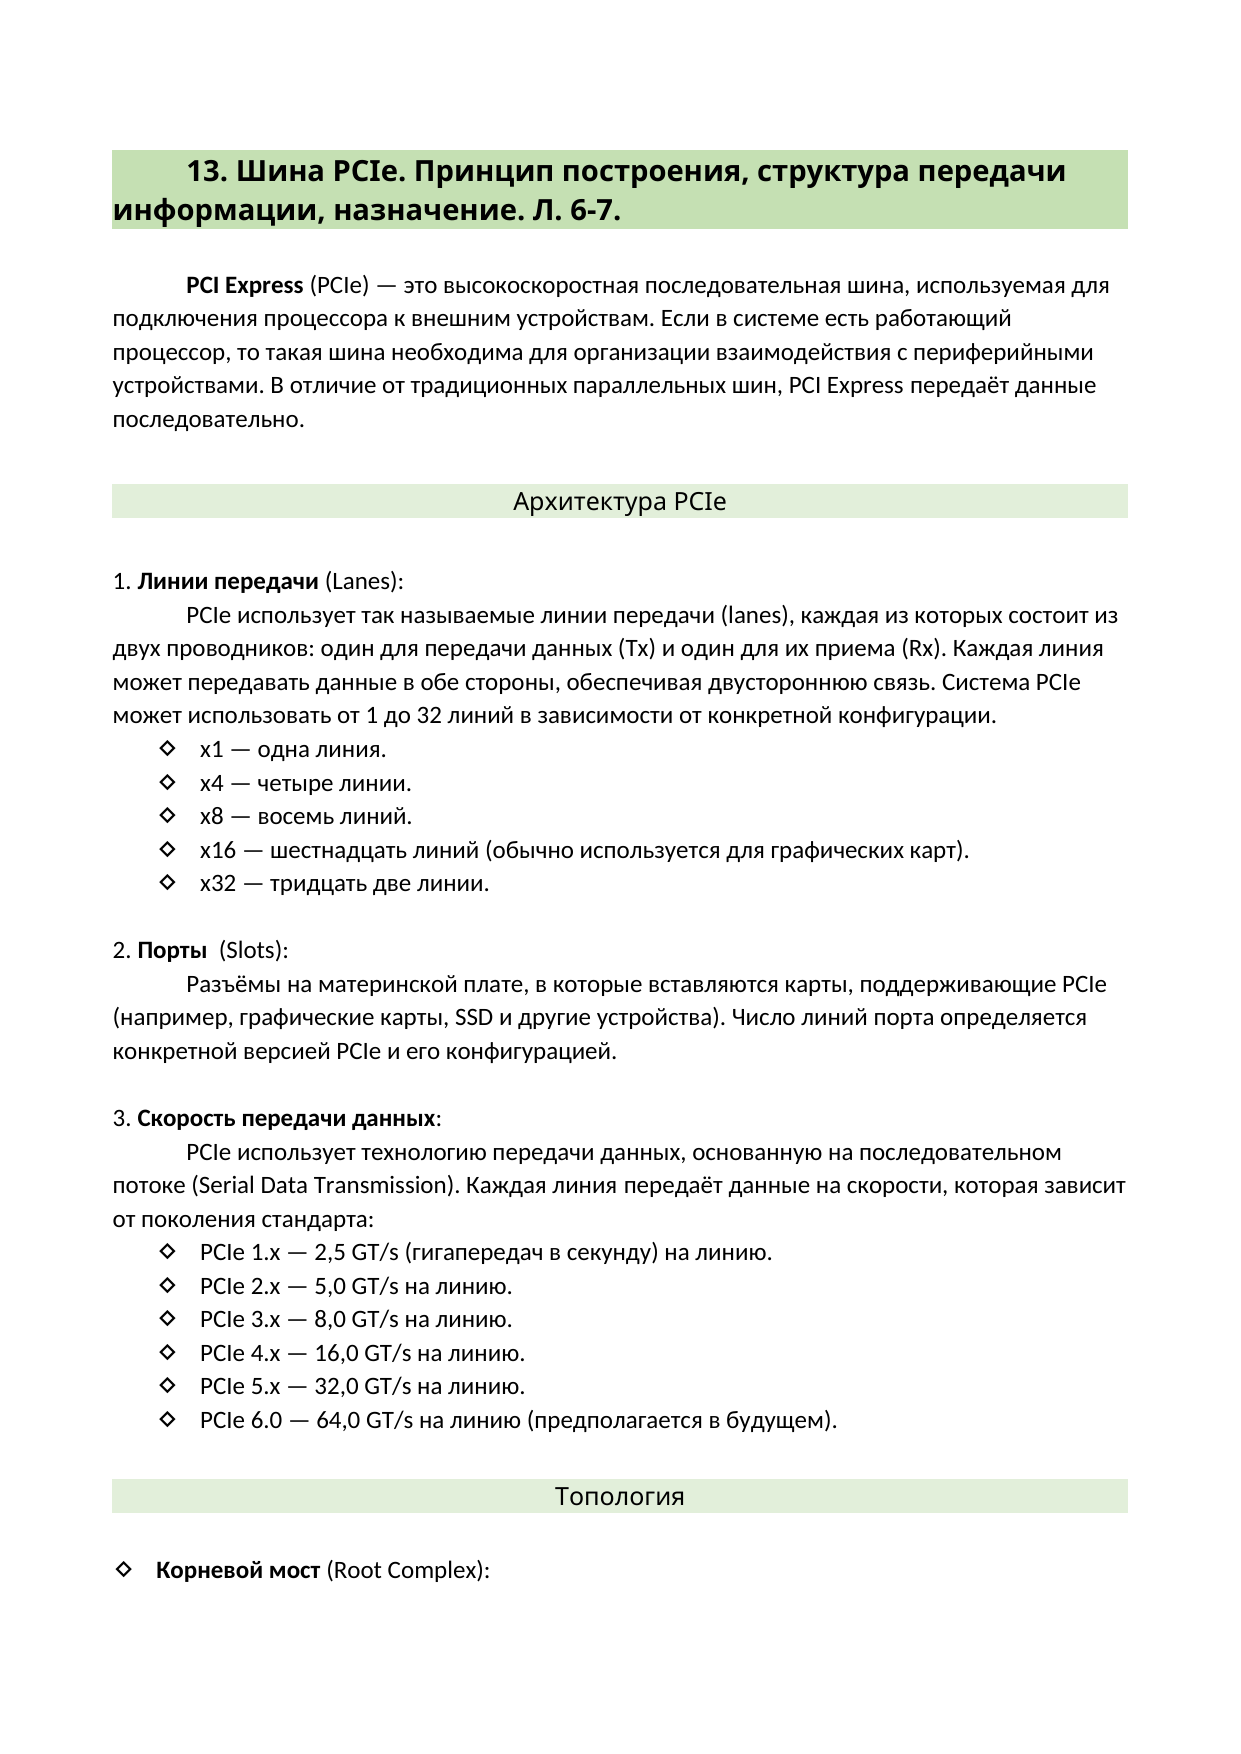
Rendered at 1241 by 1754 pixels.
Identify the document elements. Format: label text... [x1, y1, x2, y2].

list PCIe 1.x — 2,5 GT/s (гигапередач в секунду) на линию. [156, 1236, 1128, 1267]
list Линии передачи (Lanes): [112, 565, 1128, 596]
list PCIe 2.x — 5,0 GT/s на линию. [156, 1270, 1128, 1300]
list PCIe 5.x — 32,0 GT/s на линию. [156, 1370, 1128, 1401]
list x8 — восемь линий. [156, 800, 1128, 831]
list Скорость передачи данных: [112, 1102, 1128, 1133]
list Шина PCIe. Принцип построения, структура передачи информации, назначение. Л. 6-7. [112, 150, 1128, 229]
list x1 — одна линия. [156, 733, 1128, 764]
list x4 — четыре линии. [156, 767, 1128, 797]
text Разъёмы на материнской плате, в которые вставляются карты, поддерживающие PCIe (например, графические карты, SSD и другие устройства). Число линий порта определяется конкретной версией PCIe и его конфигурацией. [112, 968, 1128, 1066]
list PCIe 3.x — 8,0 GT/s на линию. [156, 1303, 1128, 1334]
text PCI Express (PCIe) — это высокоскоростная последовательная шина, используемая для подключения процессора к внешним устройствам. Если в системе есть работающий процессор, то такая шина необходима для организации взаимодействия с периферийными устройствами. В отличие от традиционных параллельных шин, PCI Express передаёт данные последовательно. [112, 269, 1128, 434]
list x16 — шестнадцать линий (обычно используется для графических карт). [156, 834, 1128, 864]
list x32 — тридцать две линии. [156, 867, 1128, 898]
list PCIe 4.x — 16,0 GT/s на линию. [156, 1337, 1128, 1367]
list Порты (Slots): [112, 934, 1128, 965]
text PCIe использует так называемые линии передачи (lanes), каждая из которых состоит из двух проводников: один для передачи данных (Tx) и один для их приема (Rx). Каждая линия может передавать данные в обе стороны, обеспечивая двустороннюю связь. Система PCIe может использовать от 1 до 32 линий в зависимости от конкретной конфигурации. [112, 599, 1128, 730]
list Архитектура PCIe [112, 484, 1128, 518]
list PCIe 6.0 — 64,0 GT/s на линию (предполагается в будущем). [156, 1404, 1128, 1434]
list Топология [112, 1479, 1128, 1513]
list Корневой мост (Root Complex): [112, 1554, 1128, 1584]
text PCIe использует технологию передачи данных, основанную на последовательном потоке (Serial Data Transmission). Каждая линия передаёт данные на скорости, которая зависит от поколения стандарта: [112, 1136, 1128, 1233]
